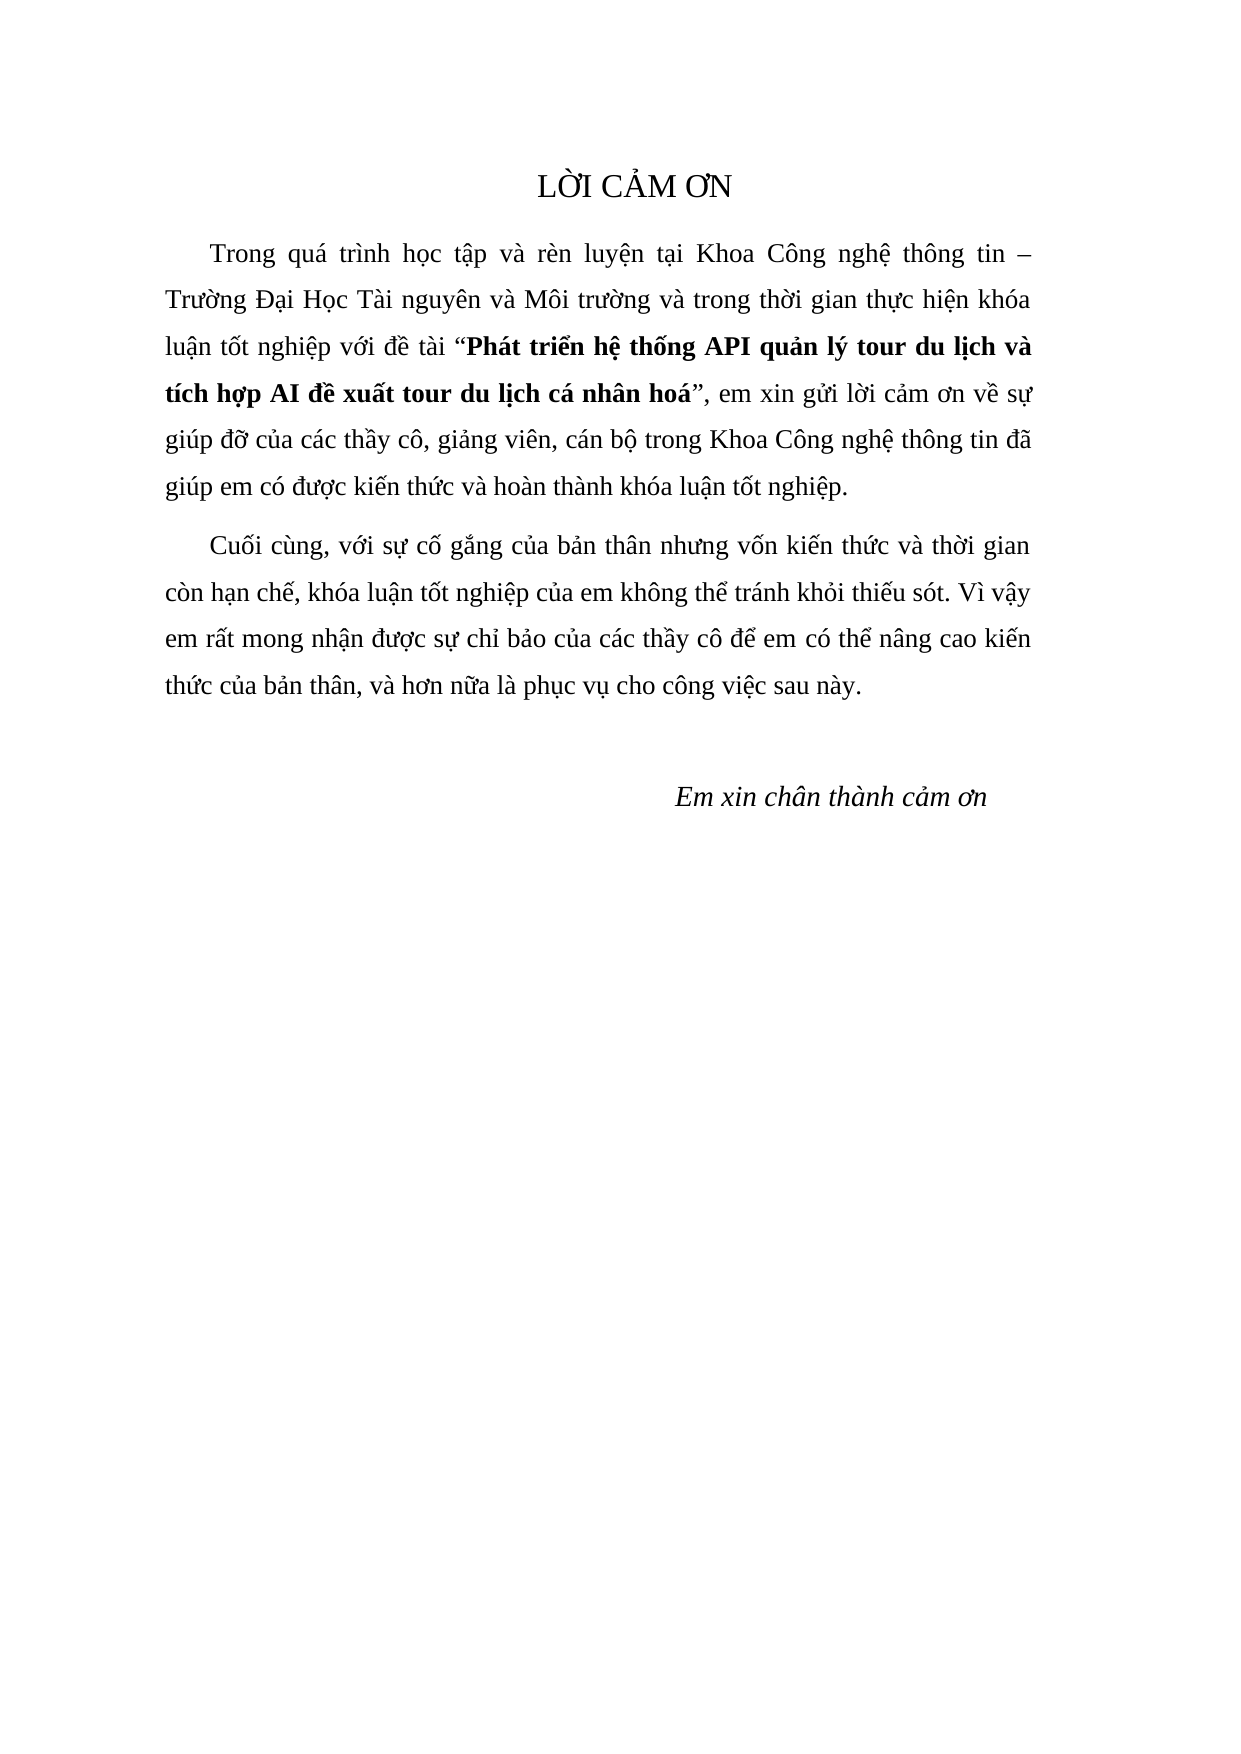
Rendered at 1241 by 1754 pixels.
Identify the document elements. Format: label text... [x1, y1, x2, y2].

subtitle LỜI CẢM ƠN [180, 167, 1090, 205]
text Em xin chân thành cảm ơn [600, 779, 1090, 812]
text Cuối cùng, với sự cố gắng của bản thân nhưng vốn kiến thức và thời gian còn hạn chế, khóa luận tốt nghiệp của em không thể tránh khỏi thiếu sót. Vì vậy em rất mong nhận được sự chỉ bảo của các thầy cô để em có thể nâng cao kiến thức của bản thân, và hơn nữa là phục vụ cho công việc sau này. [165, 529, 1031, 700]
text Trong quá trình học tập và rèn luyện tại Khoa Công nghệ thông tin – Trường Đại Học Tài nguyên và Môi trường và trong thời gian thực hiện khóa luận tốt nghiệp với đề tài “Phát triển hệ thống API quản lý tour du lịch và tích hợp AI đề xuất tour du lịch cá nhân hoá”, em xin gửi lời cảm ơn về sự giúp đỡ của các thầy cô, giảng viên, cán bộ trong Khoa Công nghệ thông tin đã giúp em có được kiến thức và hoàn thành khóa luận tốt nghiệp. [165, 237, 1032, 501]
